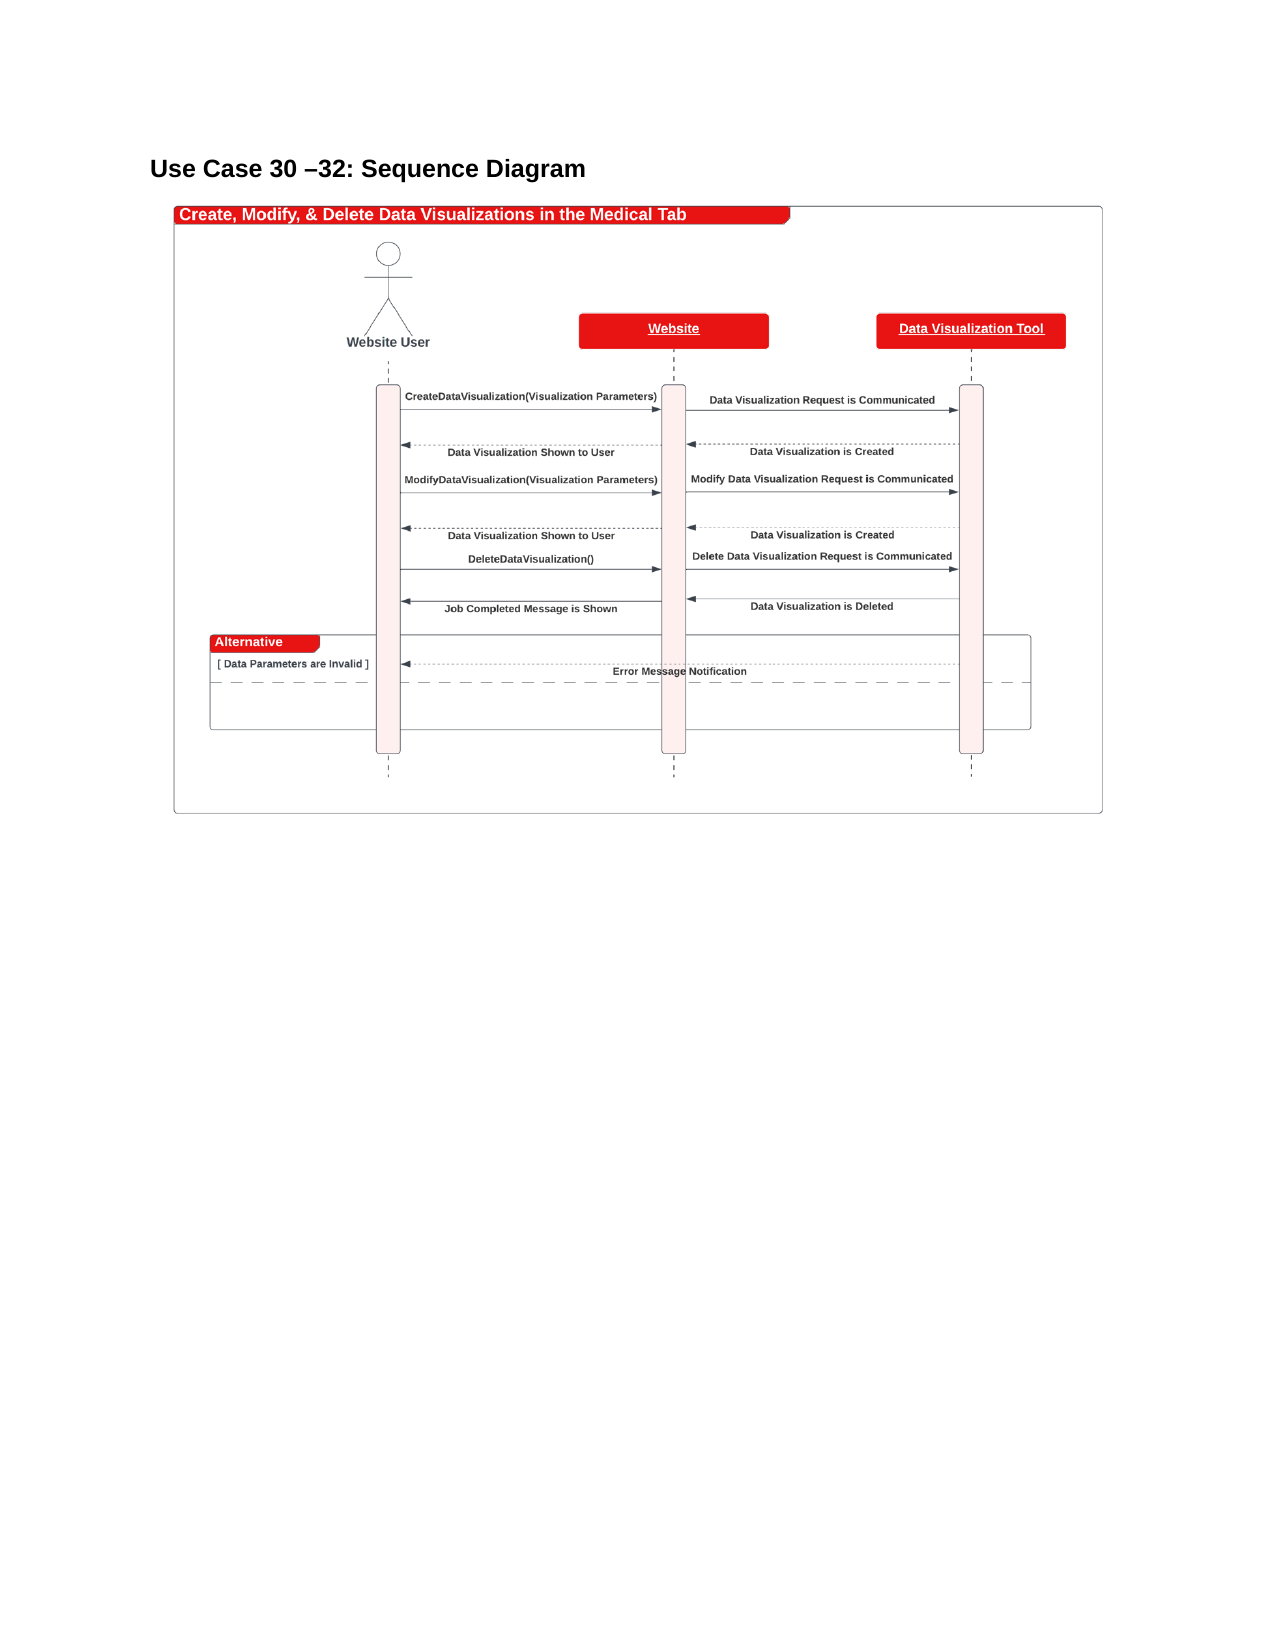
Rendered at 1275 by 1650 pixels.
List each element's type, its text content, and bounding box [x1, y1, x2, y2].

subtitle Use Case 30 –32: Sequence Diagram [150, 154, 1125, 182]
picture [150, 182, 1125, 837]
